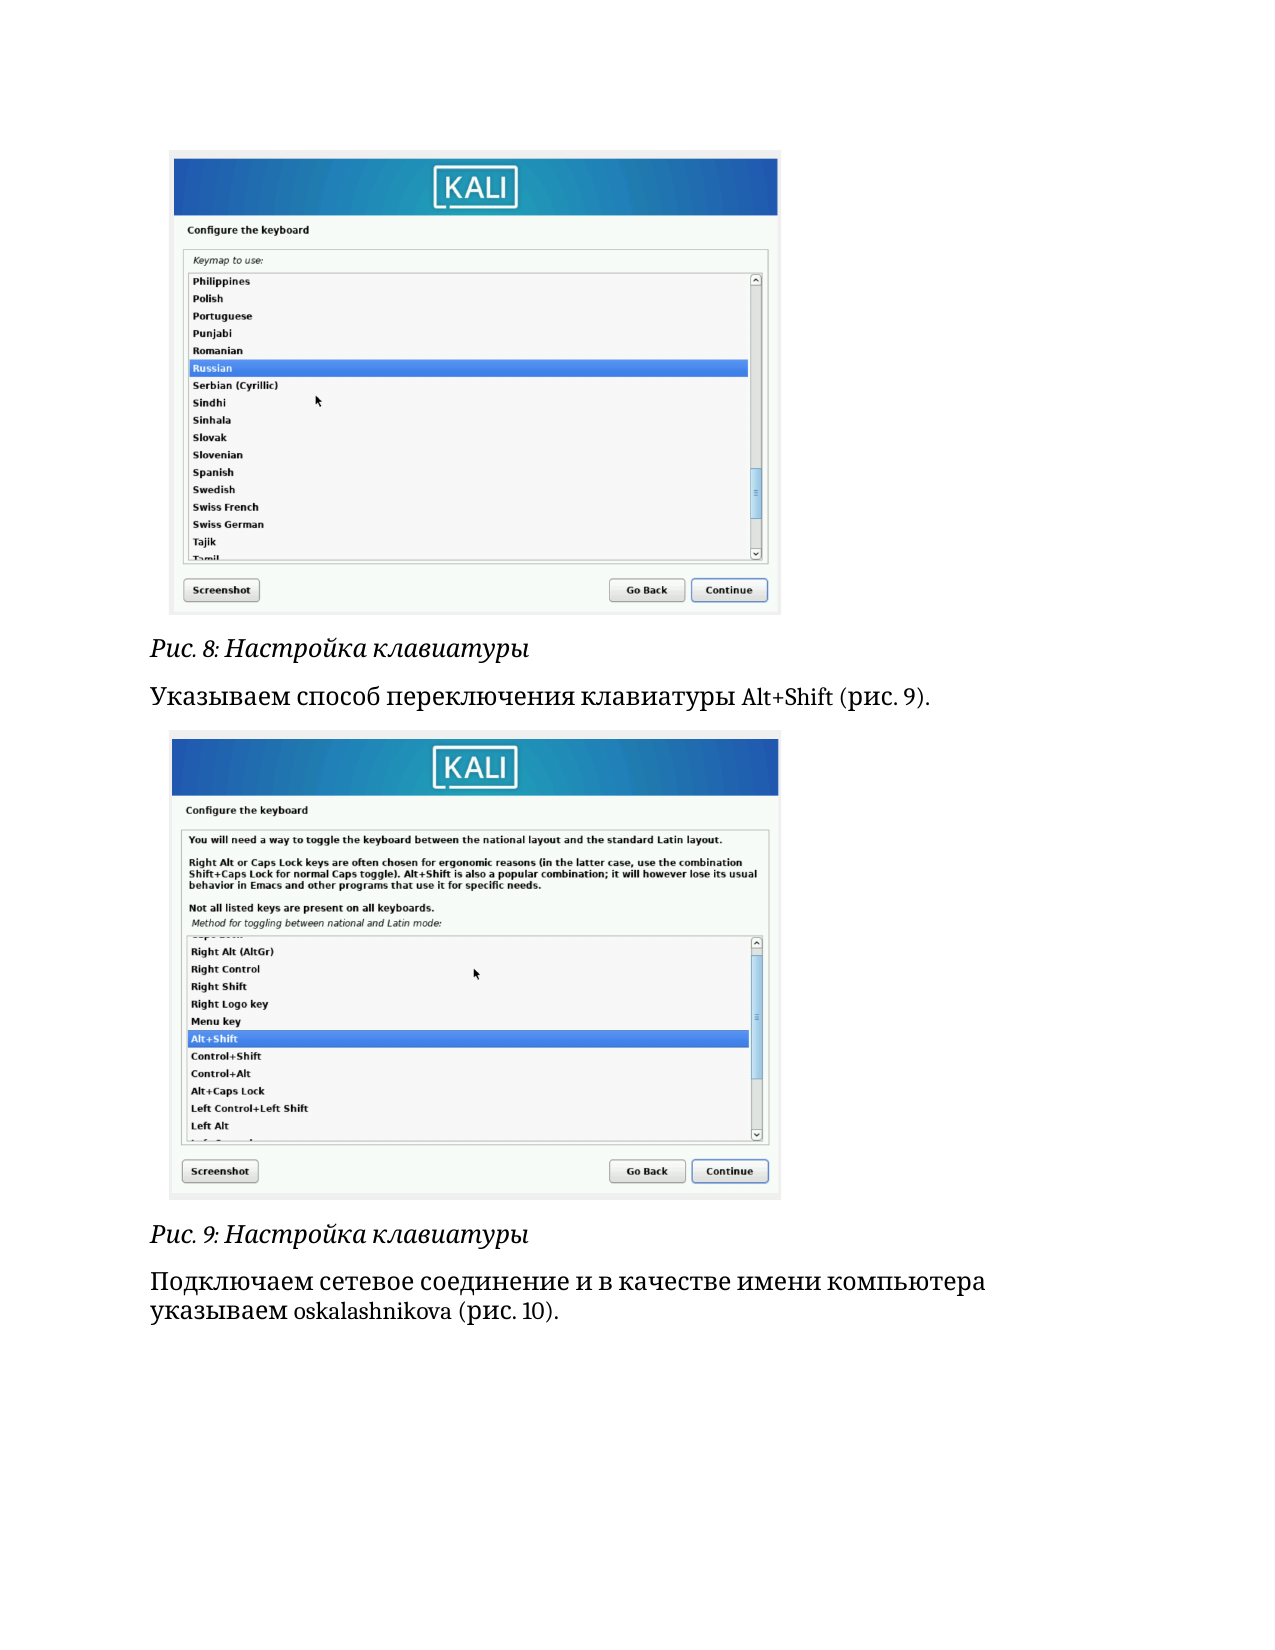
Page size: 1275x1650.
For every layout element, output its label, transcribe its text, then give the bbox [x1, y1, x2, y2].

text Рис. 9: Настройка клавиатуры [150, 1221, 1125, 1249]
picture [168, 730, 782, 1200]
text Рис. 8: Настройка клавиатуры [150, 635, 1125, 664]
text Подключаем сетевое соединение и в качестве имени компьютера указываем oskalashnikova (рис. 10). [150, 1268, 1125, 1326]
text Указываем способ переключения клавиатуры Alt+Shift (рис. 9). [150, 683, 1125, 712]
picture [168, 150, 782, 615]
